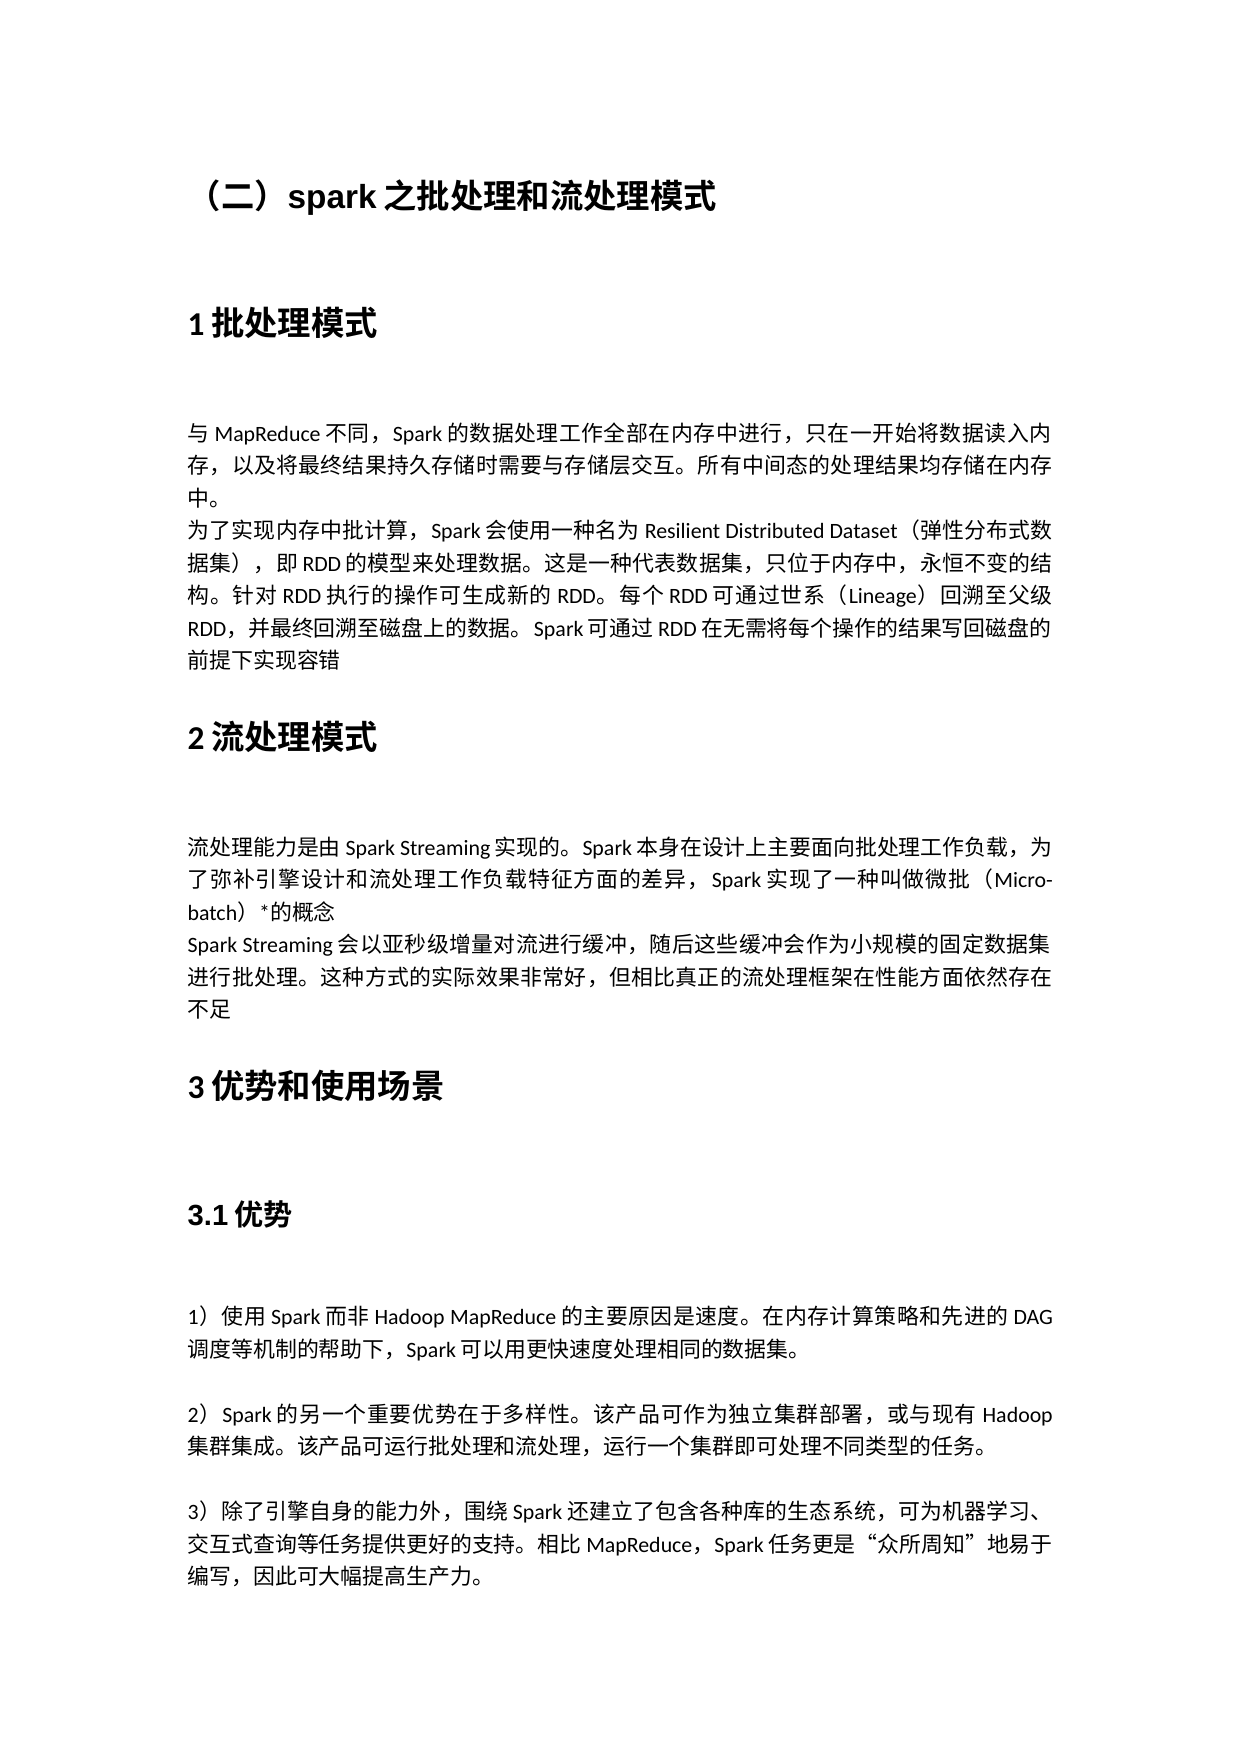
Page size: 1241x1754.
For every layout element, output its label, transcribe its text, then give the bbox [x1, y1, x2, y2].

text 3）除了引擎自身的能力外，围绕Spark还建立了包含各种库的生态系统，可为机器学习、交互式查询等任务提供更好的支持。相比MapReduce，Spark任务更是“众所周知”地易于编写，因此可大幅提高生产力。 [187, 1494, 1053, 1591]
subtitle 2流处理模式 [187, 703, 1053, 768]
subtitle spark之批处理和流处理模式 [187, 162, 1053, 227]
subtitle 3优势和使用场景 [187, 1051, 1053, 1116]
text 为了实现内存中批计算，Spark会使用一种名为Resilient Distributed Dataset（弹性分布式数据集），即RDD的模型来处理数据。这是一种代表数据集，只位于内存中，永恒不变的结构。针对RDD执行的操作可生成新的RDD。每个RDD可通过世系（Lineage）回溯至父级RDD，并最终回溯至磁盘上的数据。Spark可通过RDD在无需将每个操作的结果写回磁盘的前提下实现容错 [187, 513, 1053, 676]
subtitle 3.1优势 [187, 1180, 1053, 1245]
text 流处理能力是由Spark Streaming实现的。Spark本身在设计上主要面向批处理工作负载，为了弥补引擎设计和流处理工作负载特征方面的差异，Spark实现了一种叫做微批（Micro-batch）*的概念 [187, 829, 1053, 927]
text 1）使用Spark而非Hadoop MapReduce的主要原因是速度。在内存计算策略和先进的DAG调度等机制的帮助下，Spark可以用更快速度处理相同的数据集。 [187, 1299, 1053, 1364]
text 2）Spark的另一个重要优势在于多样性。该产品可作为独立集群部署，或与现有Hadoop集群集成。该产品可运行批处理和流处理，运行一个集群即可处理不同类型的任务。 [187, 1396, 1053, 1461]
text Spark Streaming会以亚秒级增量对流进行缓冲，随后这些缓冲会作为小规模的固定数据集进行批处理。这种方式的实际效果非常好，但相比真正的流处理框架在性能方面依然存在不足 [187, 927, 1053, 1024]
subtitle 1批处理模式 [187, 289, 1053, 354]
text 与MapReduce不同，Spark的数据处理工作全部在内存中进行，只在一开始将数据读入内存，以及将最终结果持久存储时需要与存储层交互。所有中间态的处理结果均存储在内存中。 [187, 416, 1053, 513]
